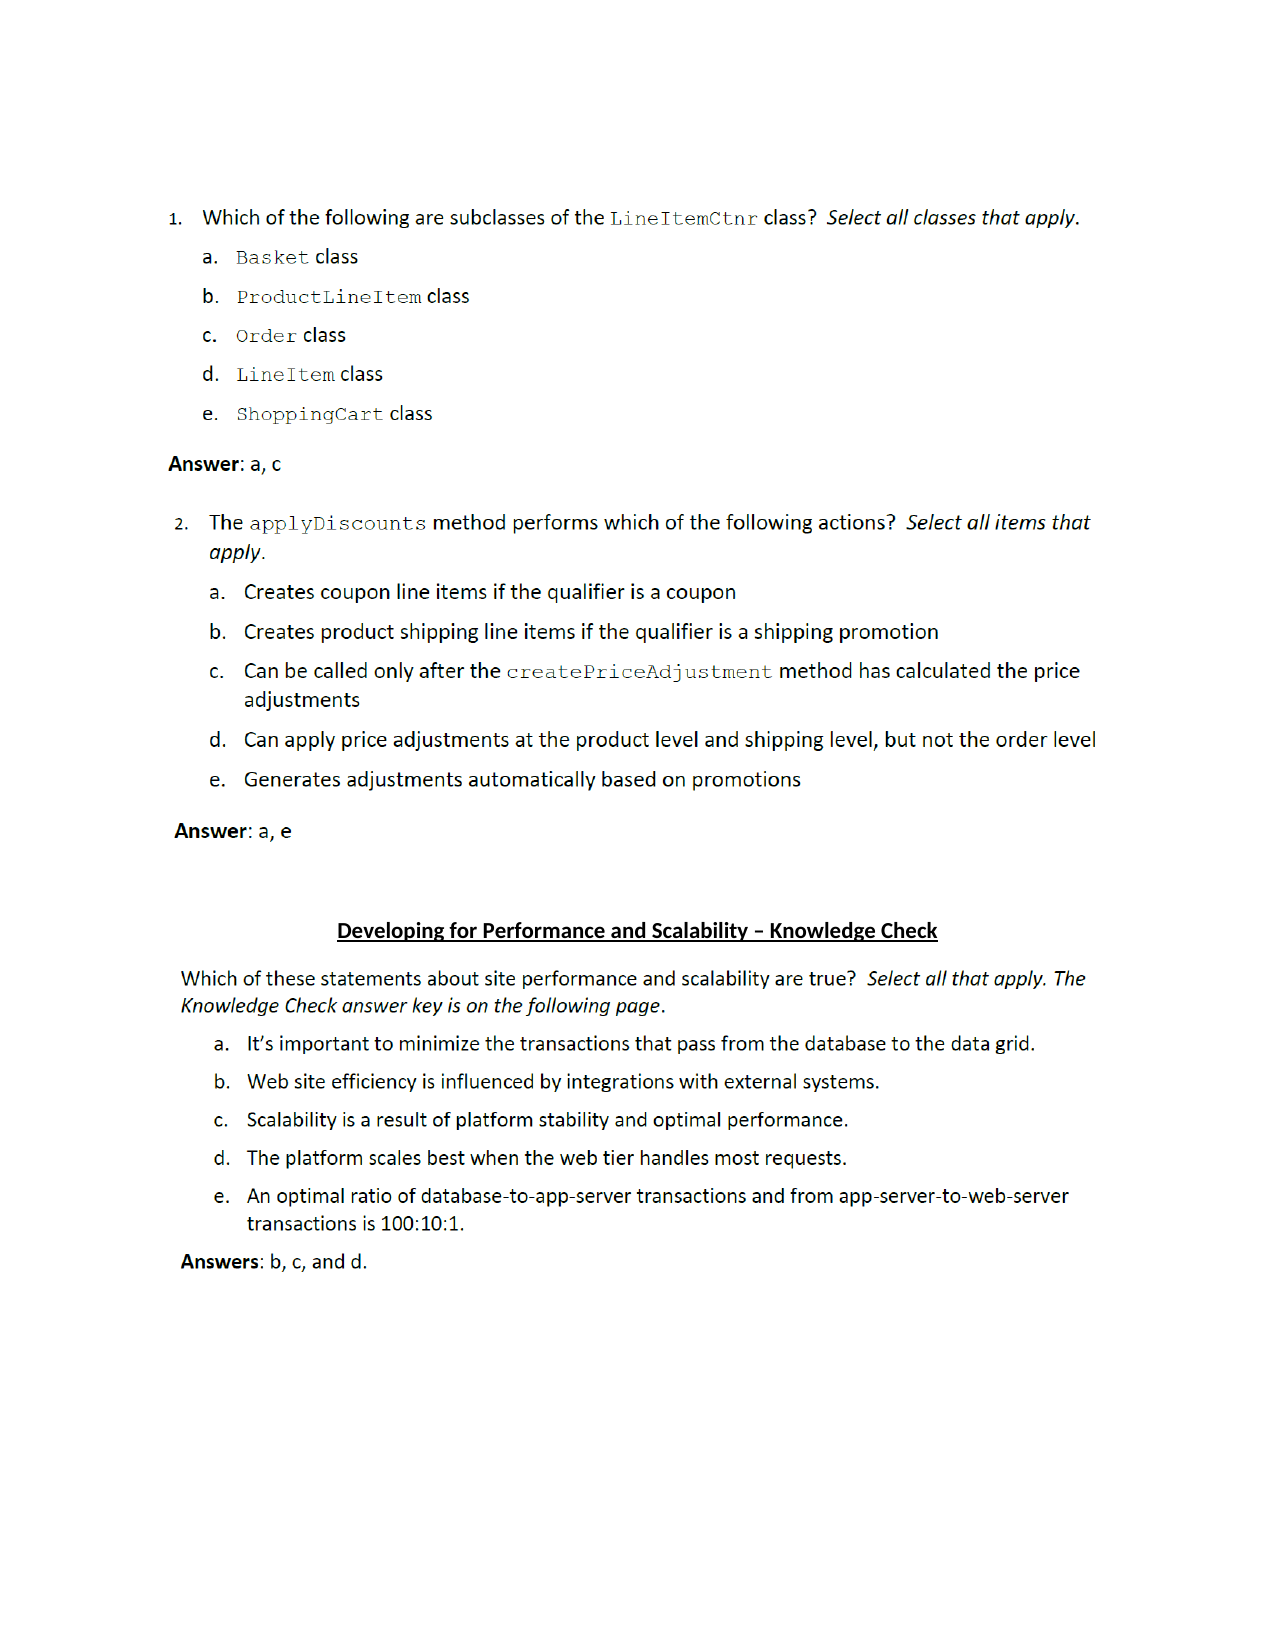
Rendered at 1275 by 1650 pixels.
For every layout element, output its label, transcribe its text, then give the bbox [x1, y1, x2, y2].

picture [150, 962, 1125, 1286]
text Developing for Performance and Scalability – Knowledge Check [150, 916, 1125, 944]
picture [150, 505, 1125, 851]
picture [150, 196, 1125, 487]
